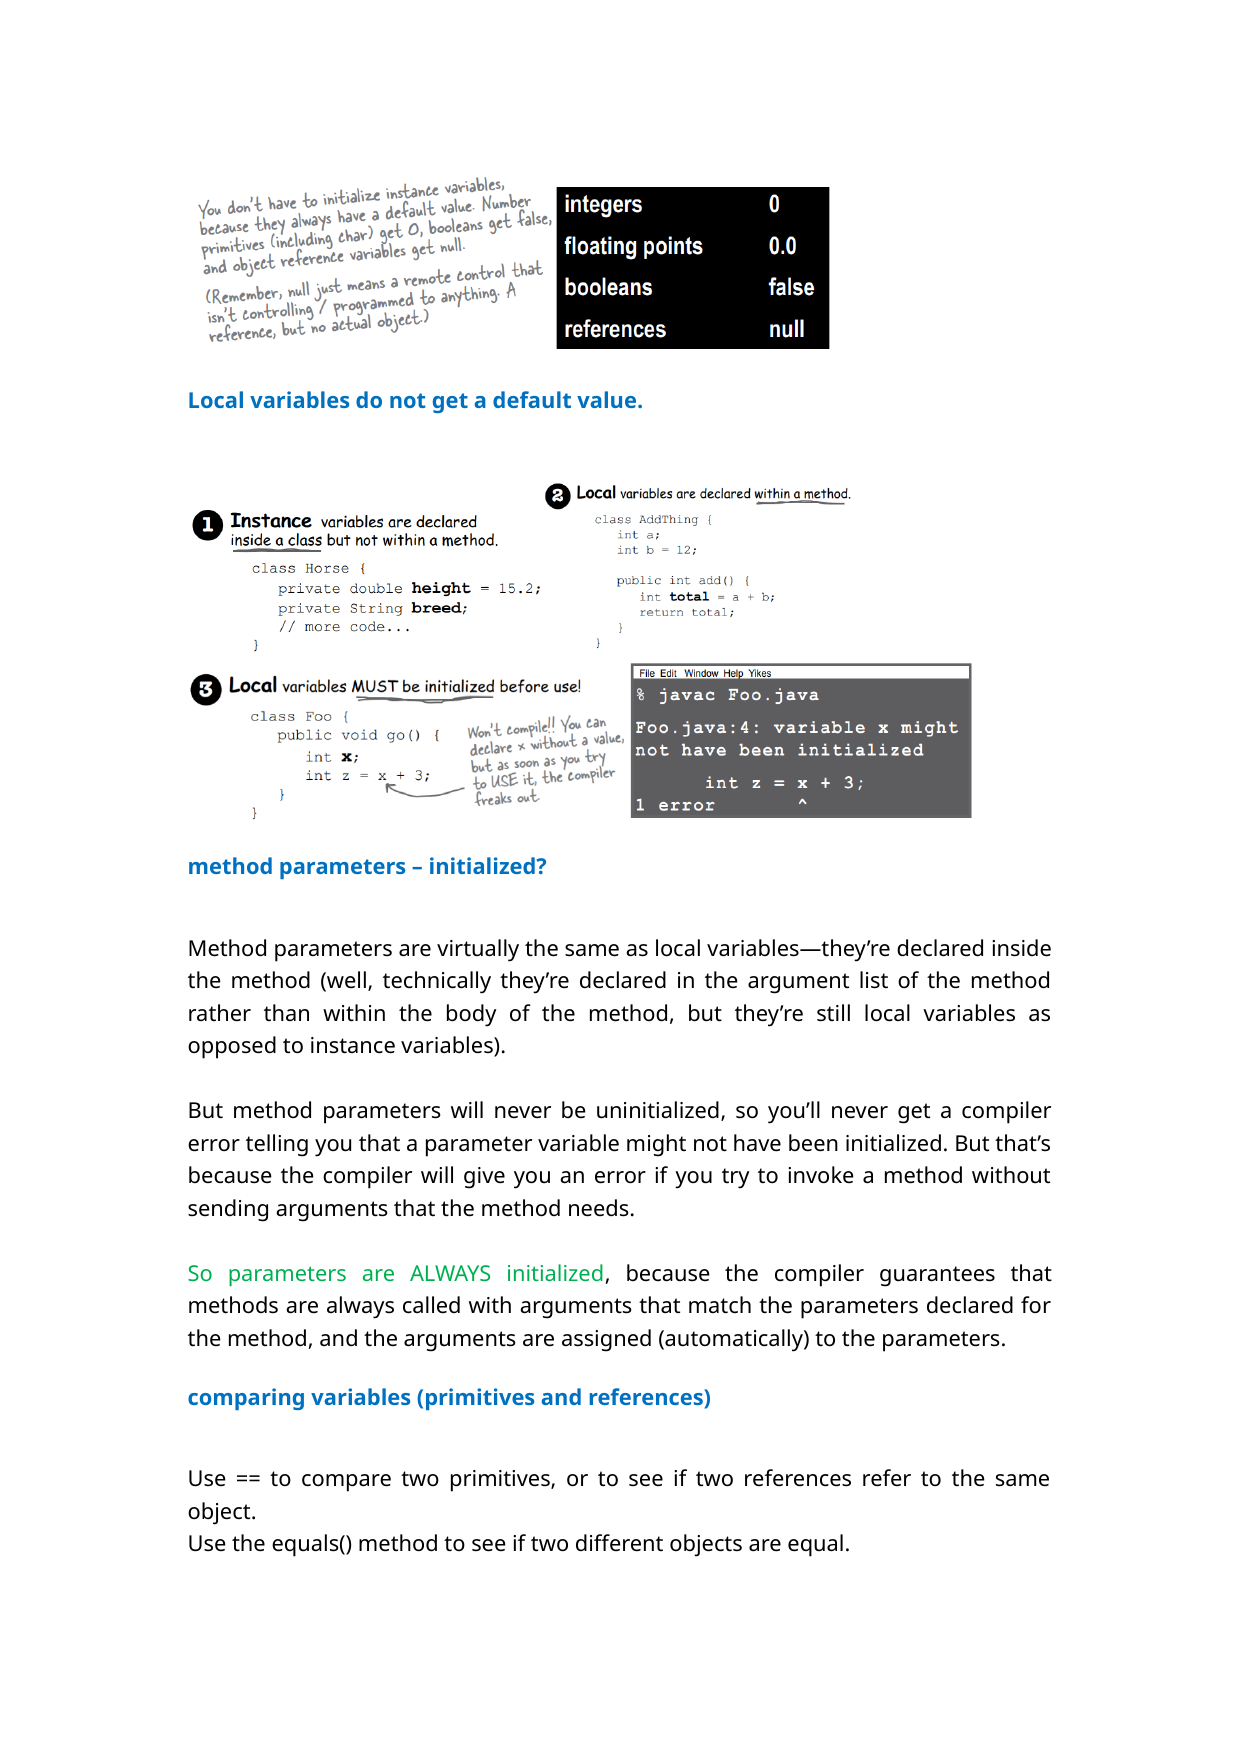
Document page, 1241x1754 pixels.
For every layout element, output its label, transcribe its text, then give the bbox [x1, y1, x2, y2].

text Method parameters are virtually the same as local variables—they’re declared inside the method (well, technically they’re declared in the argument list of the method rather than within the body of the method, but they’re still local variables as opposed to instance variables). [187, 931, 1053, 1061]
picture [187, 170, 830, 349]
picture [187, 471, 853, 655]
subtitle comparing variables (primitives and references) [187, 1381, 1053, 1413]
subtitle Local variables do not get a default value. [187, 384, 1053, 417]
text Use the equals() method to see if two different objects are equal. [187, 1527, 1053, 1559]
text Use == to compare two primitives, or to see if two references refer to the same object. [187, 1462, 1053, 1527]
text So parameters are ALWAYS initialized, because the compiler guarantees that methods are always called with arguments that match the parameters declared for the method, and the arguments are assigned (automatically) to the parameters. [187, 1256, 1053, 1354]
text But method parameters will never be uninitialized, so you’ll never get a compiler error telling you that a parameter variable might not have been initialized. But that’s because the compiler will give you an error if you try to invoke a method without sending arguments that the method needs. [187, 1094, 1053, 1224]
subtitle method parameters – initialized? [187, 850, 1053, 882]
picture [187, 661, 975, 822]
